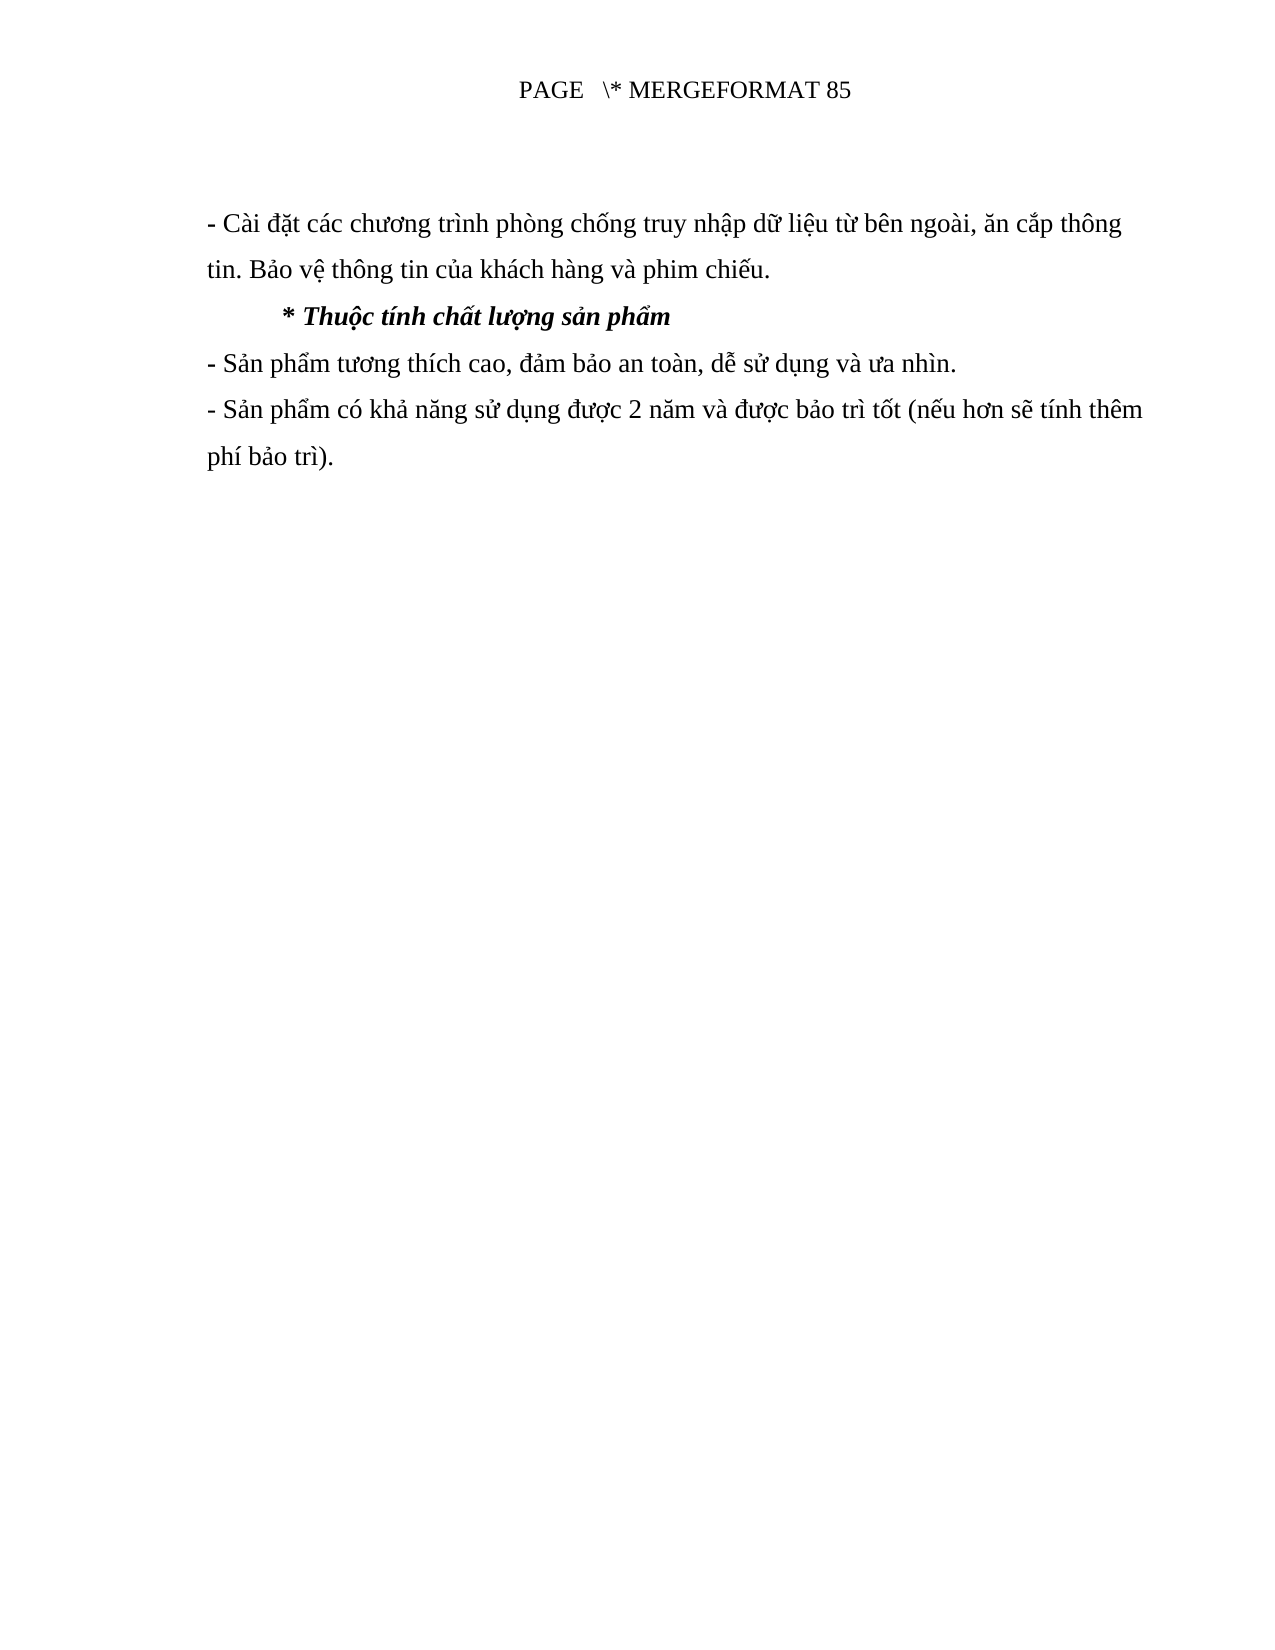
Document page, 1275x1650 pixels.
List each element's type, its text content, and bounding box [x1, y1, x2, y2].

text * Thuộc tính chất lượng sản phẩm [207, 300, 1157, 331]
text - Sản phẩm tương thích cao, đảm bảo an toàn, dễ sử dụng và ưa nhìn. [207, 347, 1157, 378]
text - Sản phẩm có khả năng sử dụng được 2 năm và được bảo trì tốt (nếu hơn sẽ tính thêm phí bảo trì). [207, 393, 1157, 471]
text - Cài đặt các chương trình phòng chống truy nhập dữ liệu từ bên ngoài, ăn cắp thông tin. Bảo vệ thông tin của khách hàng và phim chiếu. [207, 207, 1157, 284]
